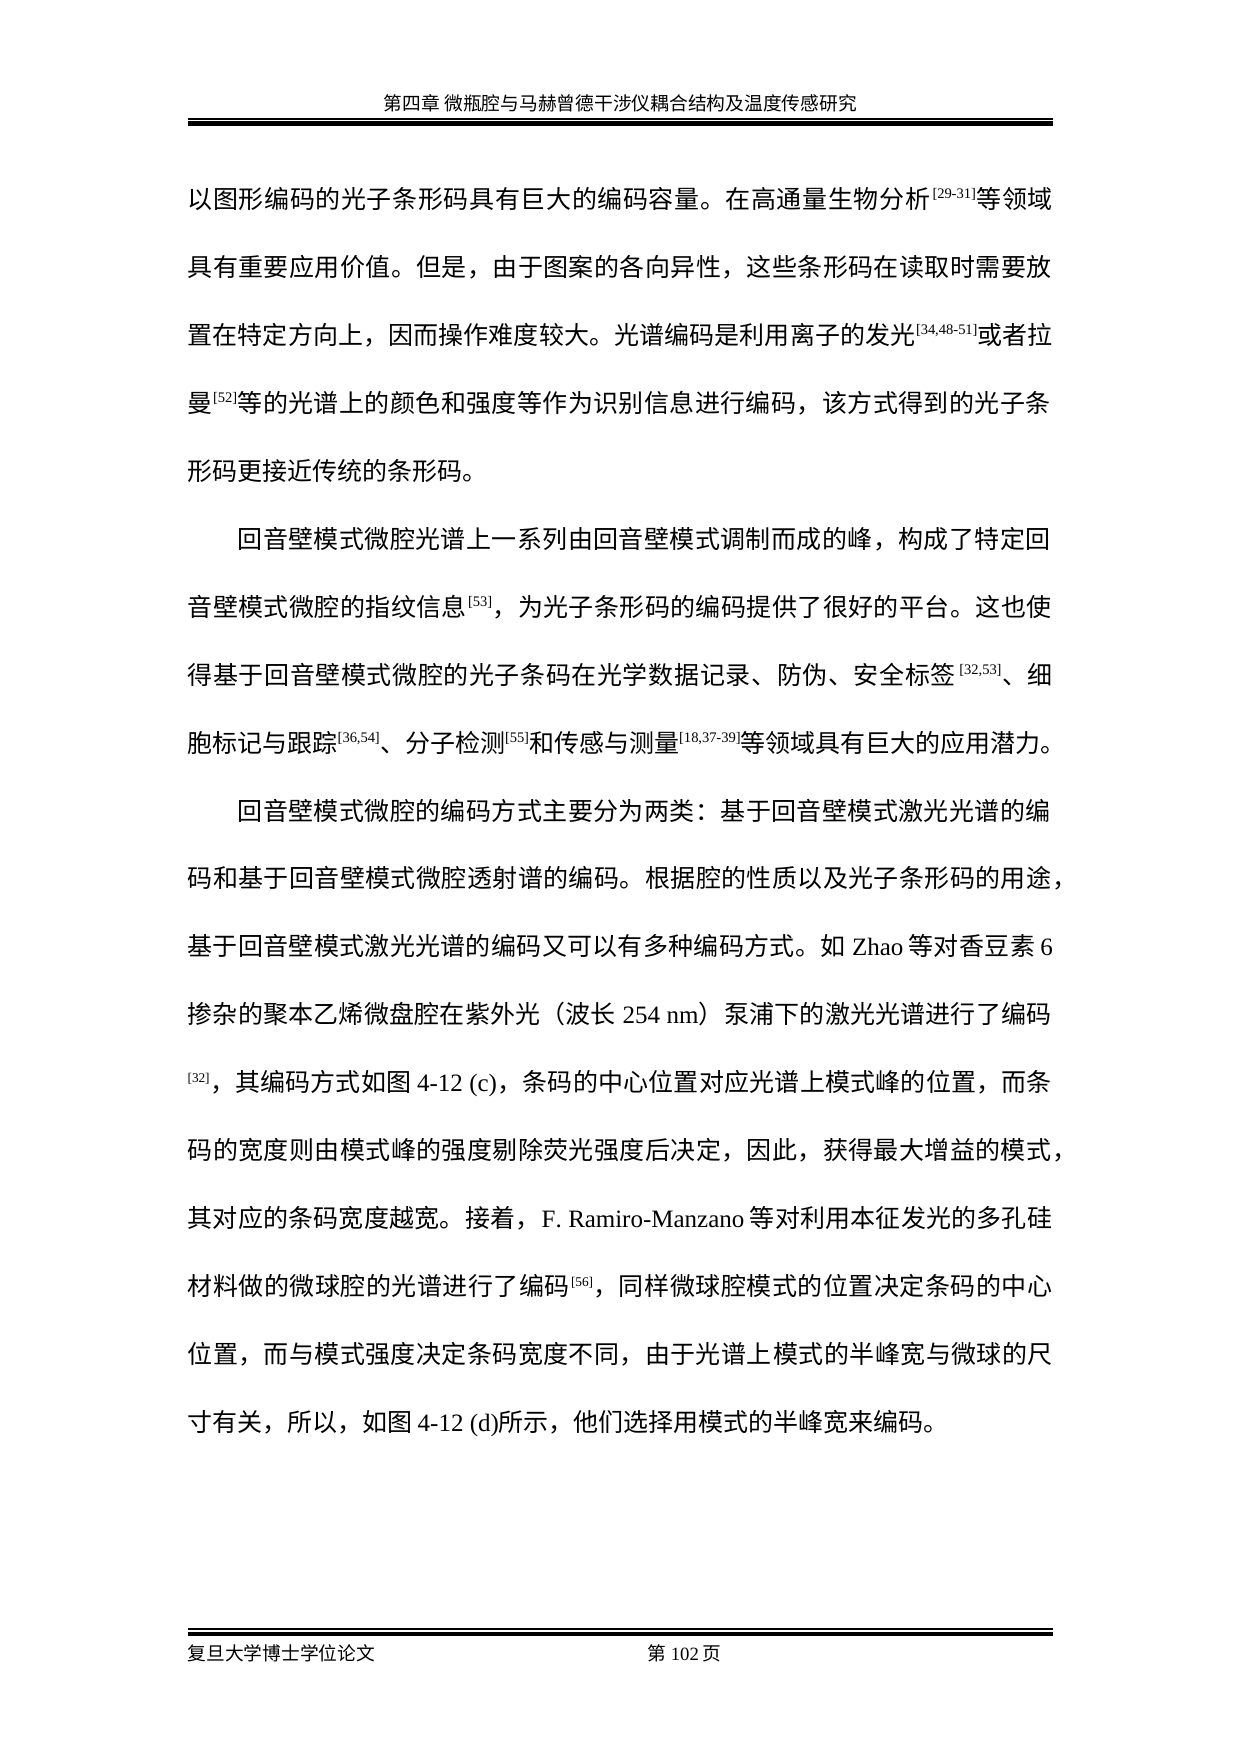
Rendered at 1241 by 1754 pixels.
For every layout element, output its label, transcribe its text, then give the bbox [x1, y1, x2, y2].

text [187, 164, 1053, 503]
text 回音壁模式微腔的编码方式主要分为两类：基于回音壁模式激光光谱的编码和基于回音壁模式微腔透射谱的编码。根据腔的性质以及光子条形码的用途，基于回音壁模式激光光谱的编码又可以有多种编码方式。如Zhao等对香豆素6掺杂的聚本乙烯微盘腔在紫外光（波长254 nm）泵浦下的激光光谱进行了编码[32]，其编码方式如图4-12 (c)，条码的中心位置对应光谱上模式峰的位置，而条码的宽度则由模式峰的强度剔除荧光强度后决定，因此，获得最大增益的模式，其对应的条码宽度越宽。接着，F. Ramiro-Manzano等对利用本征发光的多孔硅材料做的微球腔的光谱进行了编码[56]，同样微球腔模式的位置决定条码的中心位置，而与模式强度决定条码宽度不同，由于光谱上模式的半峰宽与微球的尺寸有关，所以，如图4-12 (d)所示，他们选择用模式的半峰宽来编码。 [187, 775, 1053, 1454]
text 回音壁模式微腔光谱上一系列由回音壁模式调制而成的峰，构成了特定回音壁模式微腔的指纹信息[53]，为光子条形码的编码提供了很好的平台。这也使得基于回音壁模式微腔的光子条码在光学数据记录、防伪、安全标签[32,53]、细胞标记与跟踪[36,54]、分子检测[55]和传感与测量[18,37-39]等领域具有巨大的应用潜力。 [187, 503, 1053, 775]
